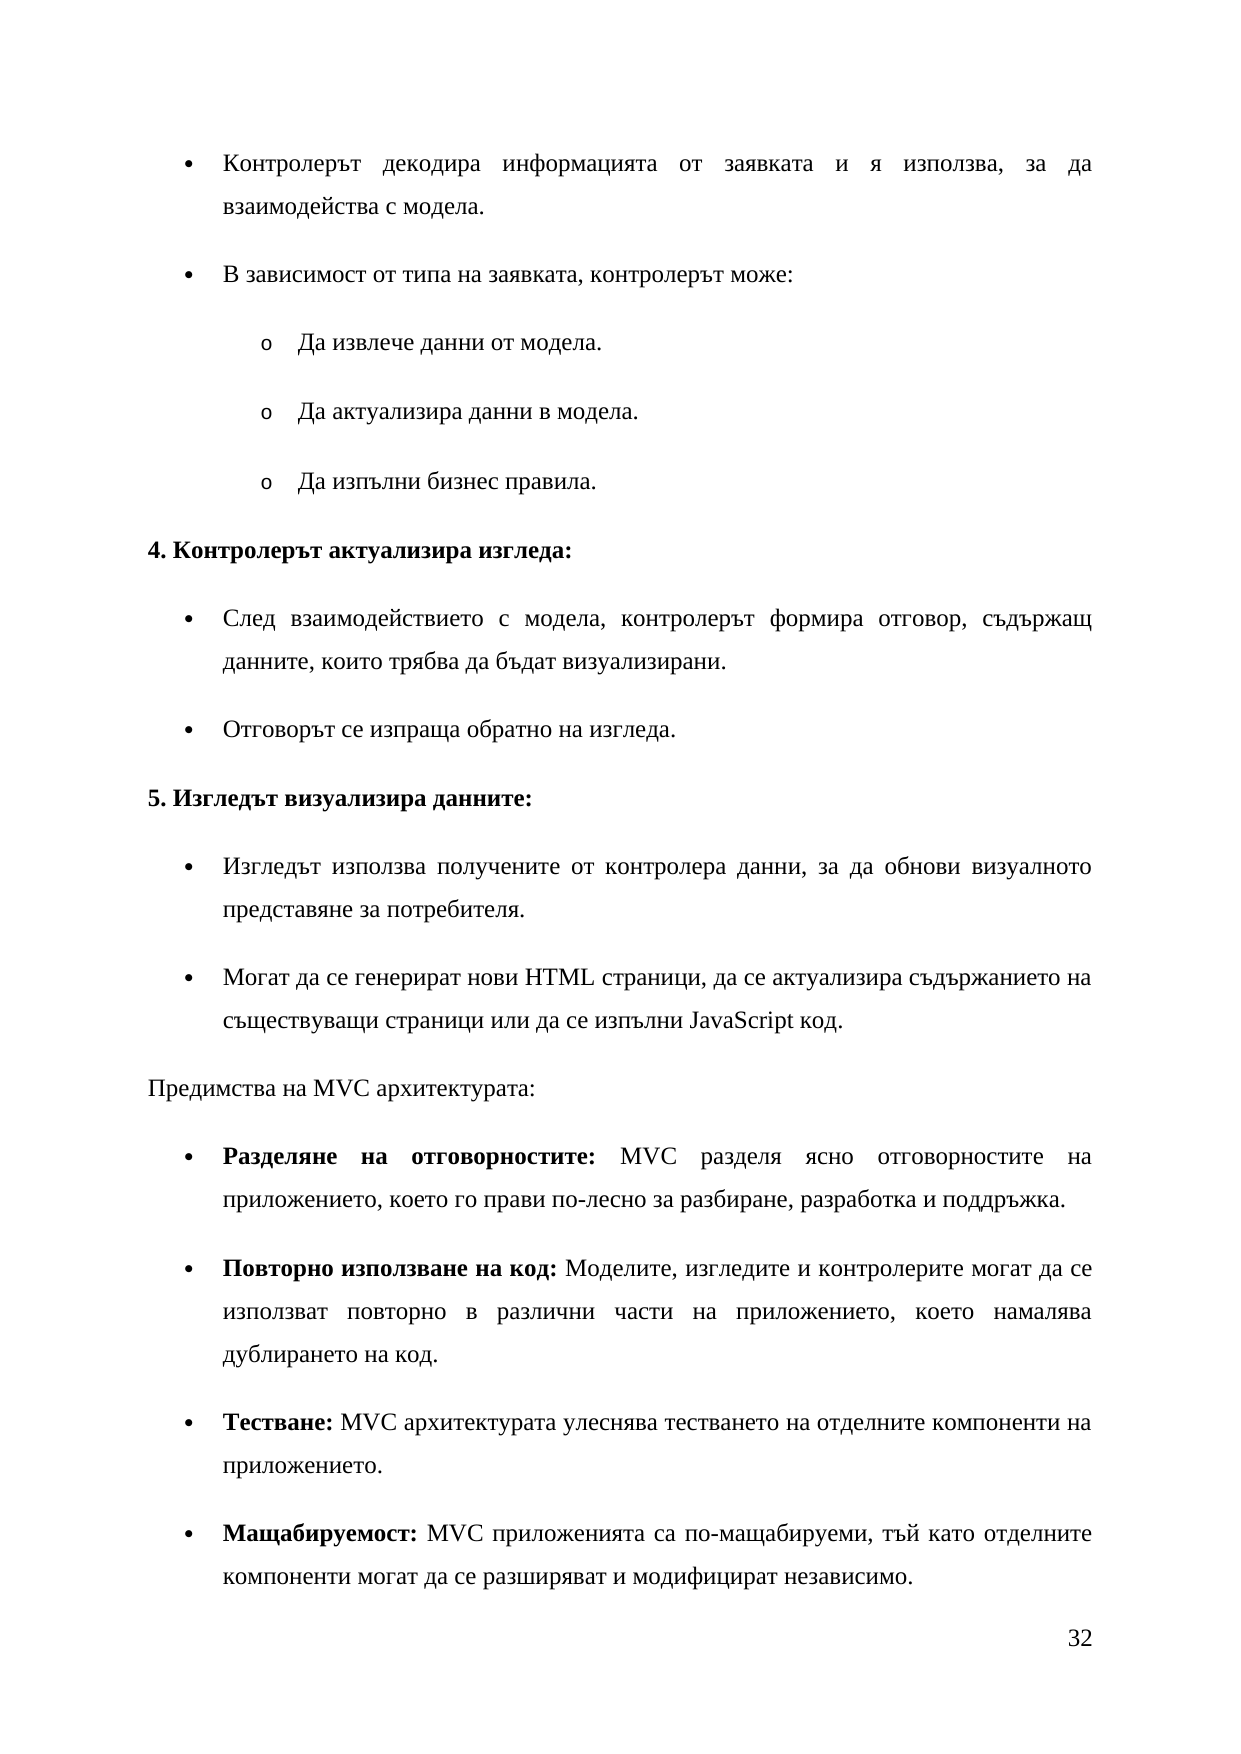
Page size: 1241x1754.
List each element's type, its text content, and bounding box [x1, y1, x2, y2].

list Тестване: MVC архитектурата улеснява тестването на отделните компоненти на приложението. [185, 1407, 1093, 1479]
list В зависимост от типа на заявката, контролерът може: [185, 259, 1093, 288]
list Мащабируемост: MVC приложенията са по-мащабируеми, тъй като отделните компоненти могат да се разширяват и модифицират независимо. [185, 1518, 1093, 1590]
list Контролерът декодира информацията от заявката и я използва, за да взаимодейства с модела. [185, 148, 1093, 219]
list Могат да се генерират нови HTML страници, да се актуализира съдържанието на съществуващи страници или да се изпълни JavaScript код. [185, 962, 1093, 1034]
list Да извлече данни от модела. [260, 327, 1093, 357]
list Разделяне на отговорностите: MVC разделя ясно отговорностите на приложението, което го прави по-лесно за разбиране, разработка и поддръжка. [185, 1141, 1093, 1213]
list Да изпълни бизнес правила. [260, 466, 1093, 495]
text Предимства на MVC архитектурата: [148, 1073, 1093, 1102]
list Да актуализира данни в модела. [260, 396, 1093, 426]
text 5. Изгледът визуализира данните: [148, 783, 1093, 811]
list След взаимодействието с модела, контролерът формира отговор, съдържащ данните, които трябва да бъдат визуализирани. [185, 603, 1093, 675]
text 4. Контролерът актуализира изгледа: [148, 535, 1093, 564]
list Изгледът използва получените от контролера данни, за да обнови визуалното представяне за потребителя. [185, 851, 1093, 923]
list Отговорът се изпраща обратно на изгледа. [185, 714, 1093, 743]
list Повторно използване на код: Моделите, изгледите и контролерите могат да се използват повторно в различни части на приложението, което намалява дублирането на код. [185, 1253, 1093, 1368]
